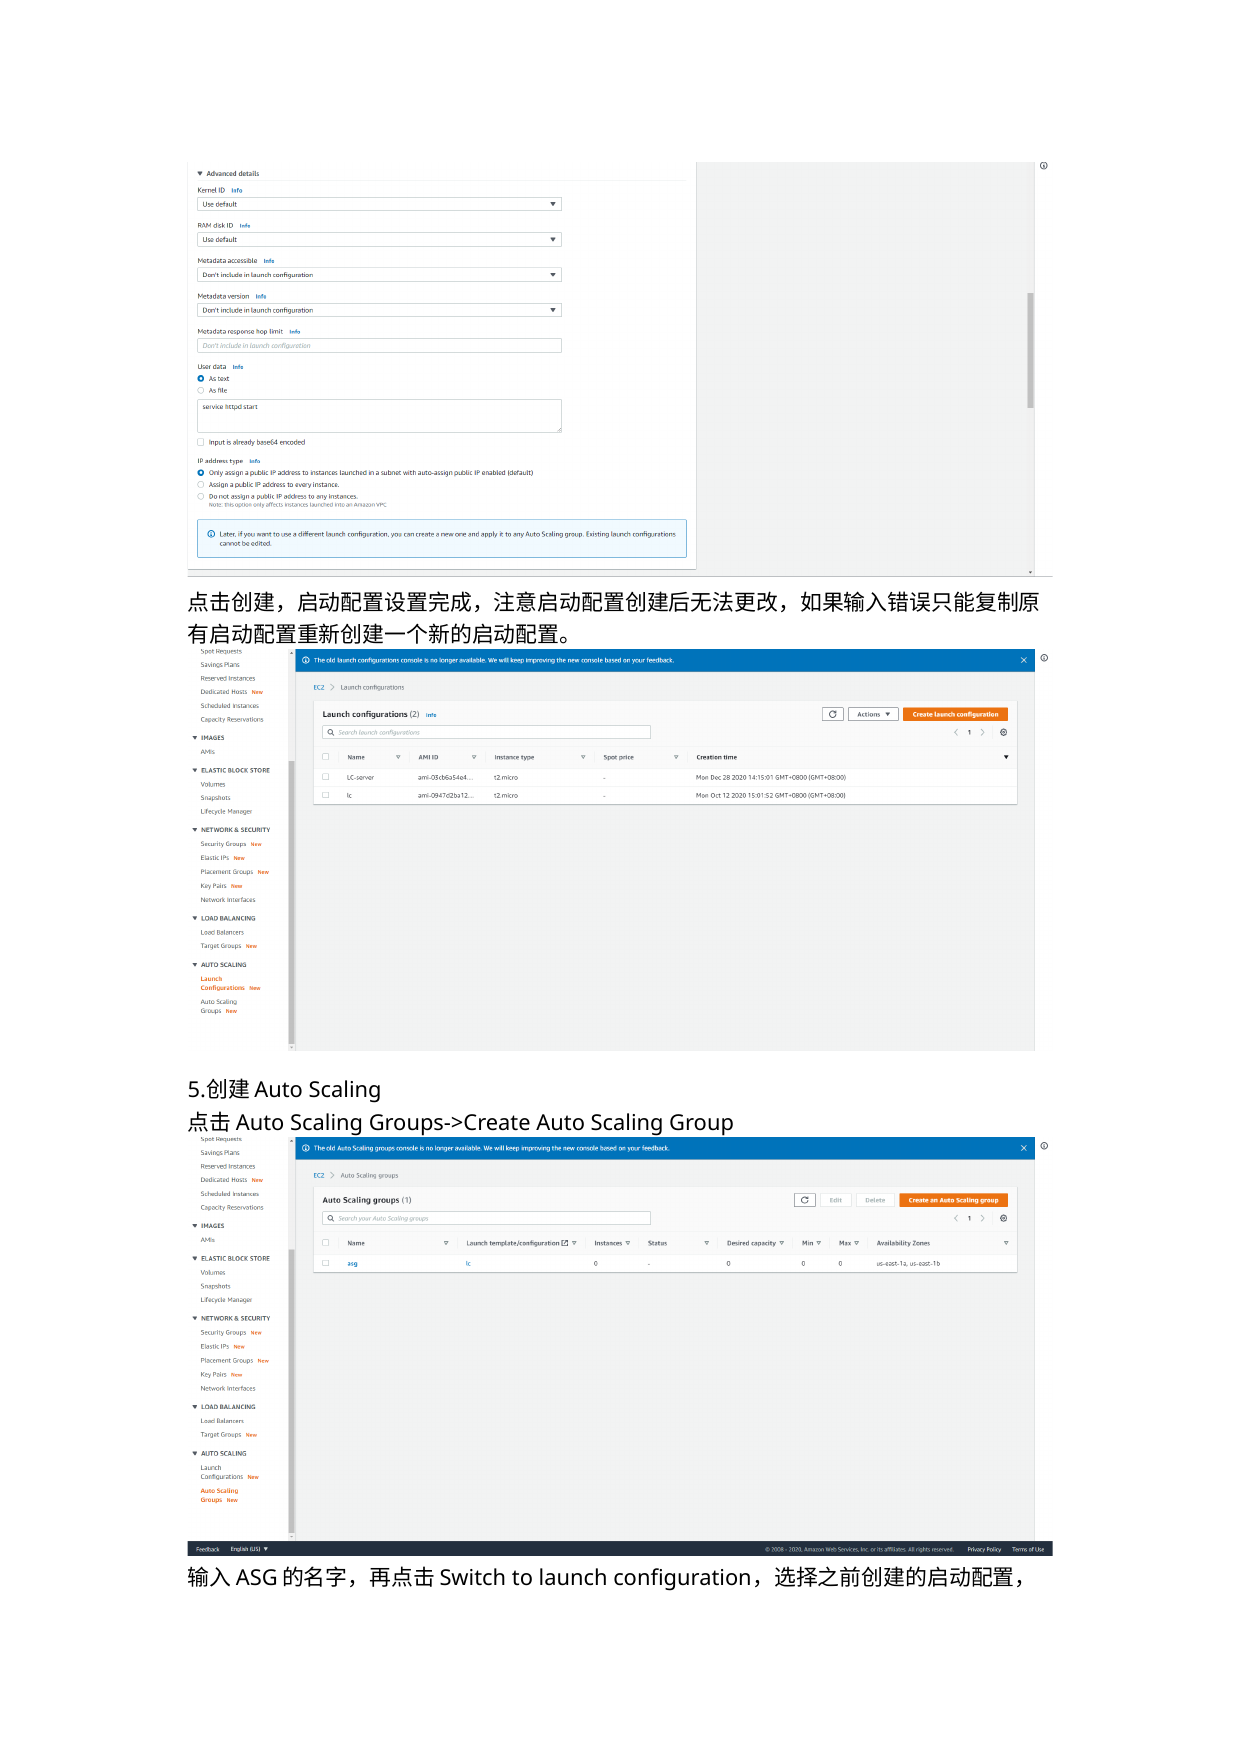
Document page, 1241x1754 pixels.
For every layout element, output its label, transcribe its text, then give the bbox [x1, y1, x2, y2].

picture [187, 1137, 1053, 1556]
picture [187, 649, 1053, 1051]
text 点击创建，启动配置设置完成，注意启动配置创建后无法更改，如果输入错误只能复制原有启动配置重新创建一个新的启动配置。 [187, 584, 1053, 649]
text 点击Auto Scaling Groups->Create Auto Scaling Group [187, 1104, 1053, 1137]
text 5.创建Auto Scaling [187, 1072, 1053, 1104]
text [187, 1559, 1053, 1592]
picture [187, 162, 1053, 577]
